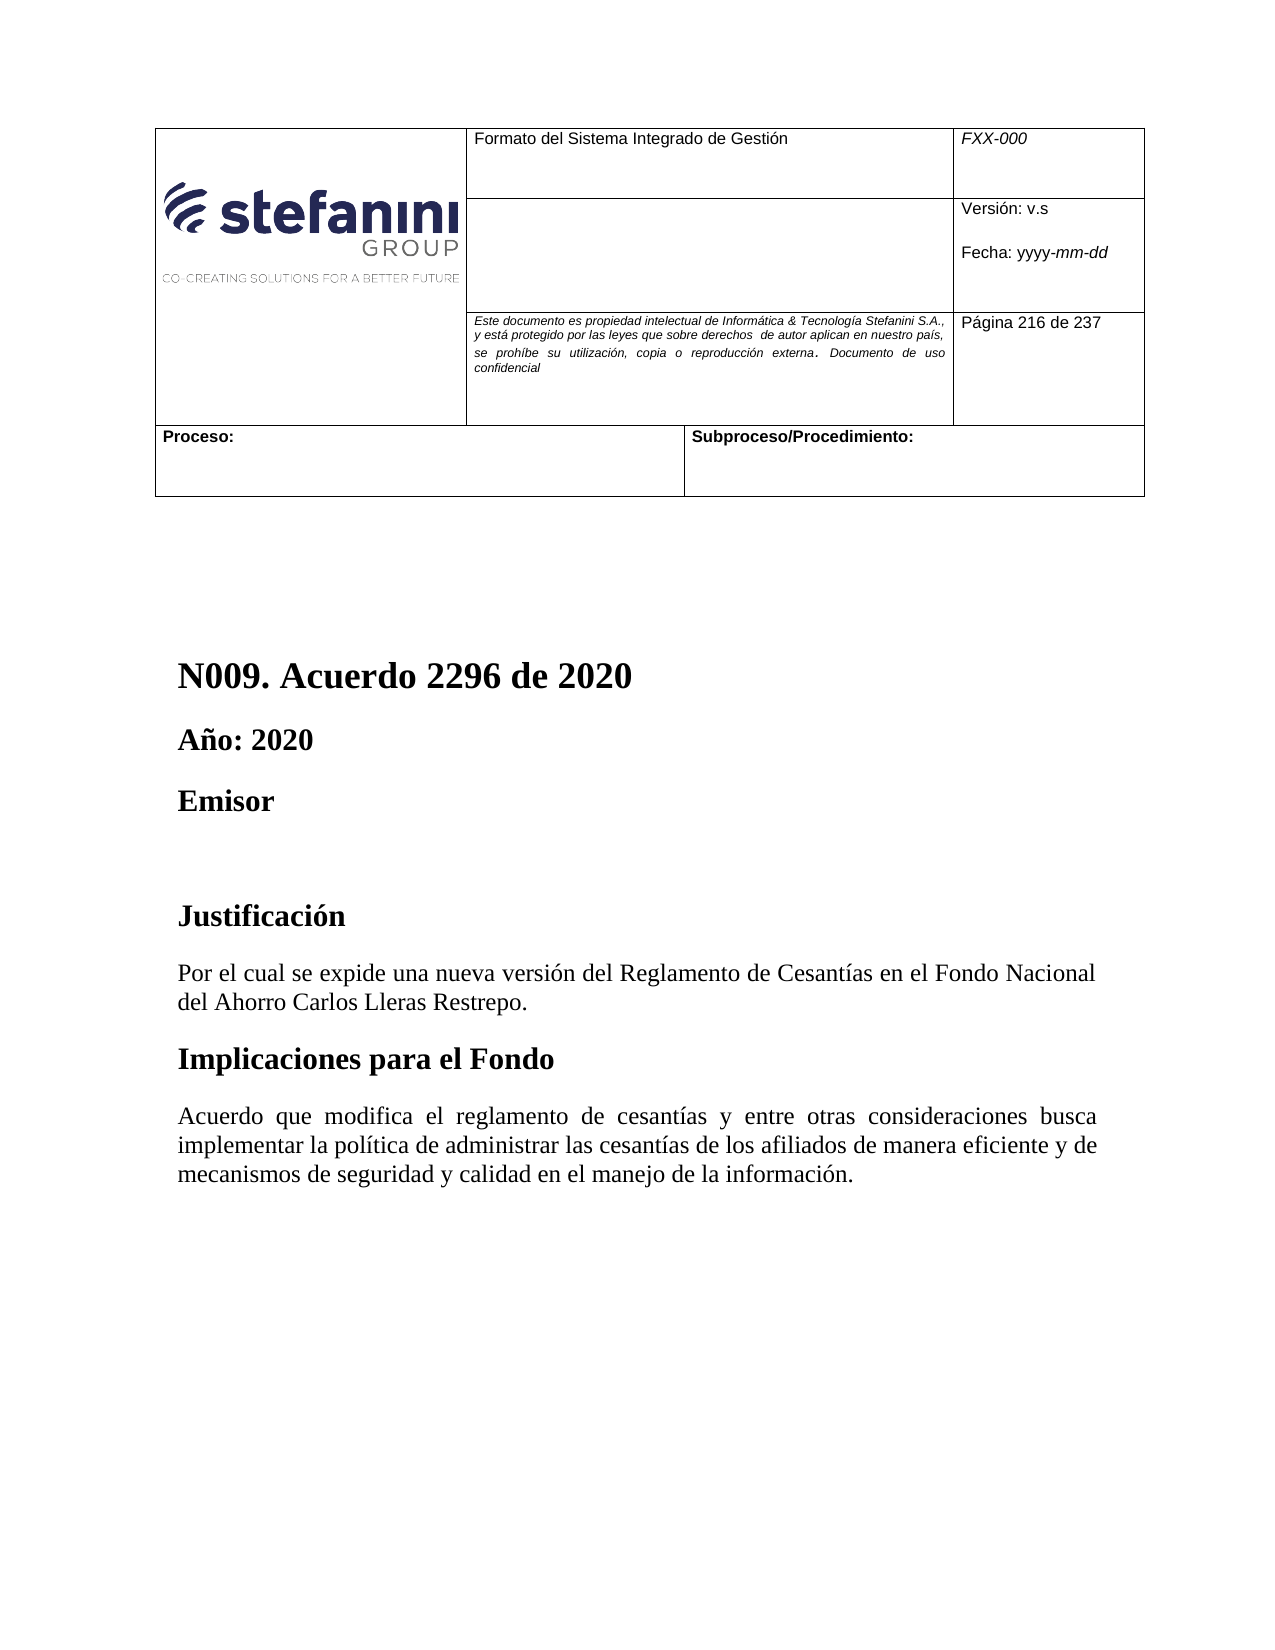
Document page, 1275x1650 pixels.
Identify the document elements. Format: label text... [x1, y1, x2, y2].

subtitle Implicaciones para el Fondo [177, 1040, 1098, 1076]
subtitle N009. Acuerdo 2296 de 2020 [177, 653, 1098, 696]
text Por el cual se expide una nueva versión del Reglamento de Cesantías en el Fondo Nacional del Ahorro Carlos Lleras Restrepo. [177, 958, 1098, 1015]
text Acuerdo que modifica el reglamento de cesantías y entre otras consideraciones busca implementar la política de administrar las cesantías de los afiliados de manera eficiente y de mecanismos de seguridad y calidad en el manejo de la información. [177, 1101, 1098, 1187]
picture [162, 182, 460, 286]
subtitle Emisor [177, 782, 1098, 818]
subtitle Año: 2020 [177, 721, 1098, 757]
subtitle Justificación [177, 897, 1098, 933]
